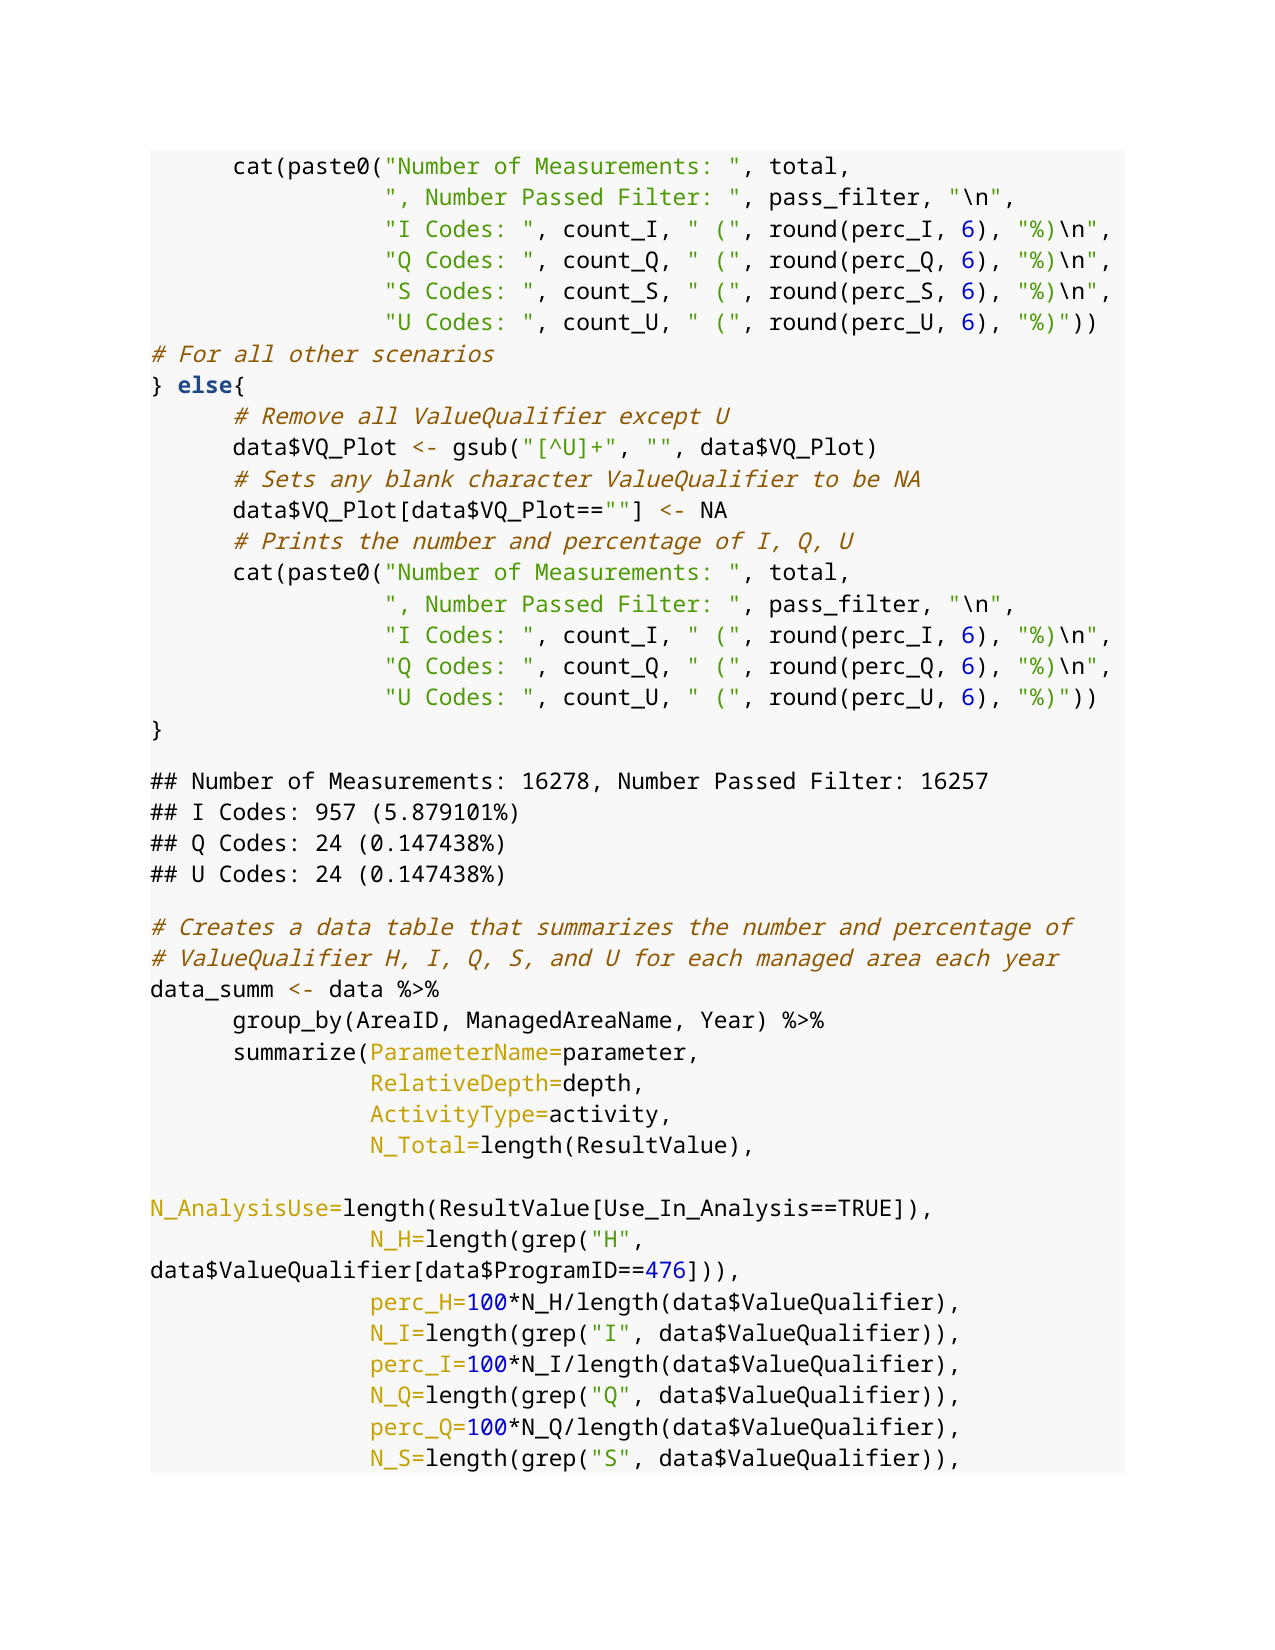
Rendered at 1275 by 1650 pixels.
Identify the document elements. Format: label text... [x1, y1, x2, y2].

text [150, 150, 1125, 744]
text ## Number of Measurements: 16278, Number Passed Filter: 16257 ## I Codes: 957 (5.879101%) ## Q Codes: 24 (0.147438%) ## U Codes: 24 (0.147438%) [150, 764, 1125, 889]
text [150, 910, 1125, 1473]
